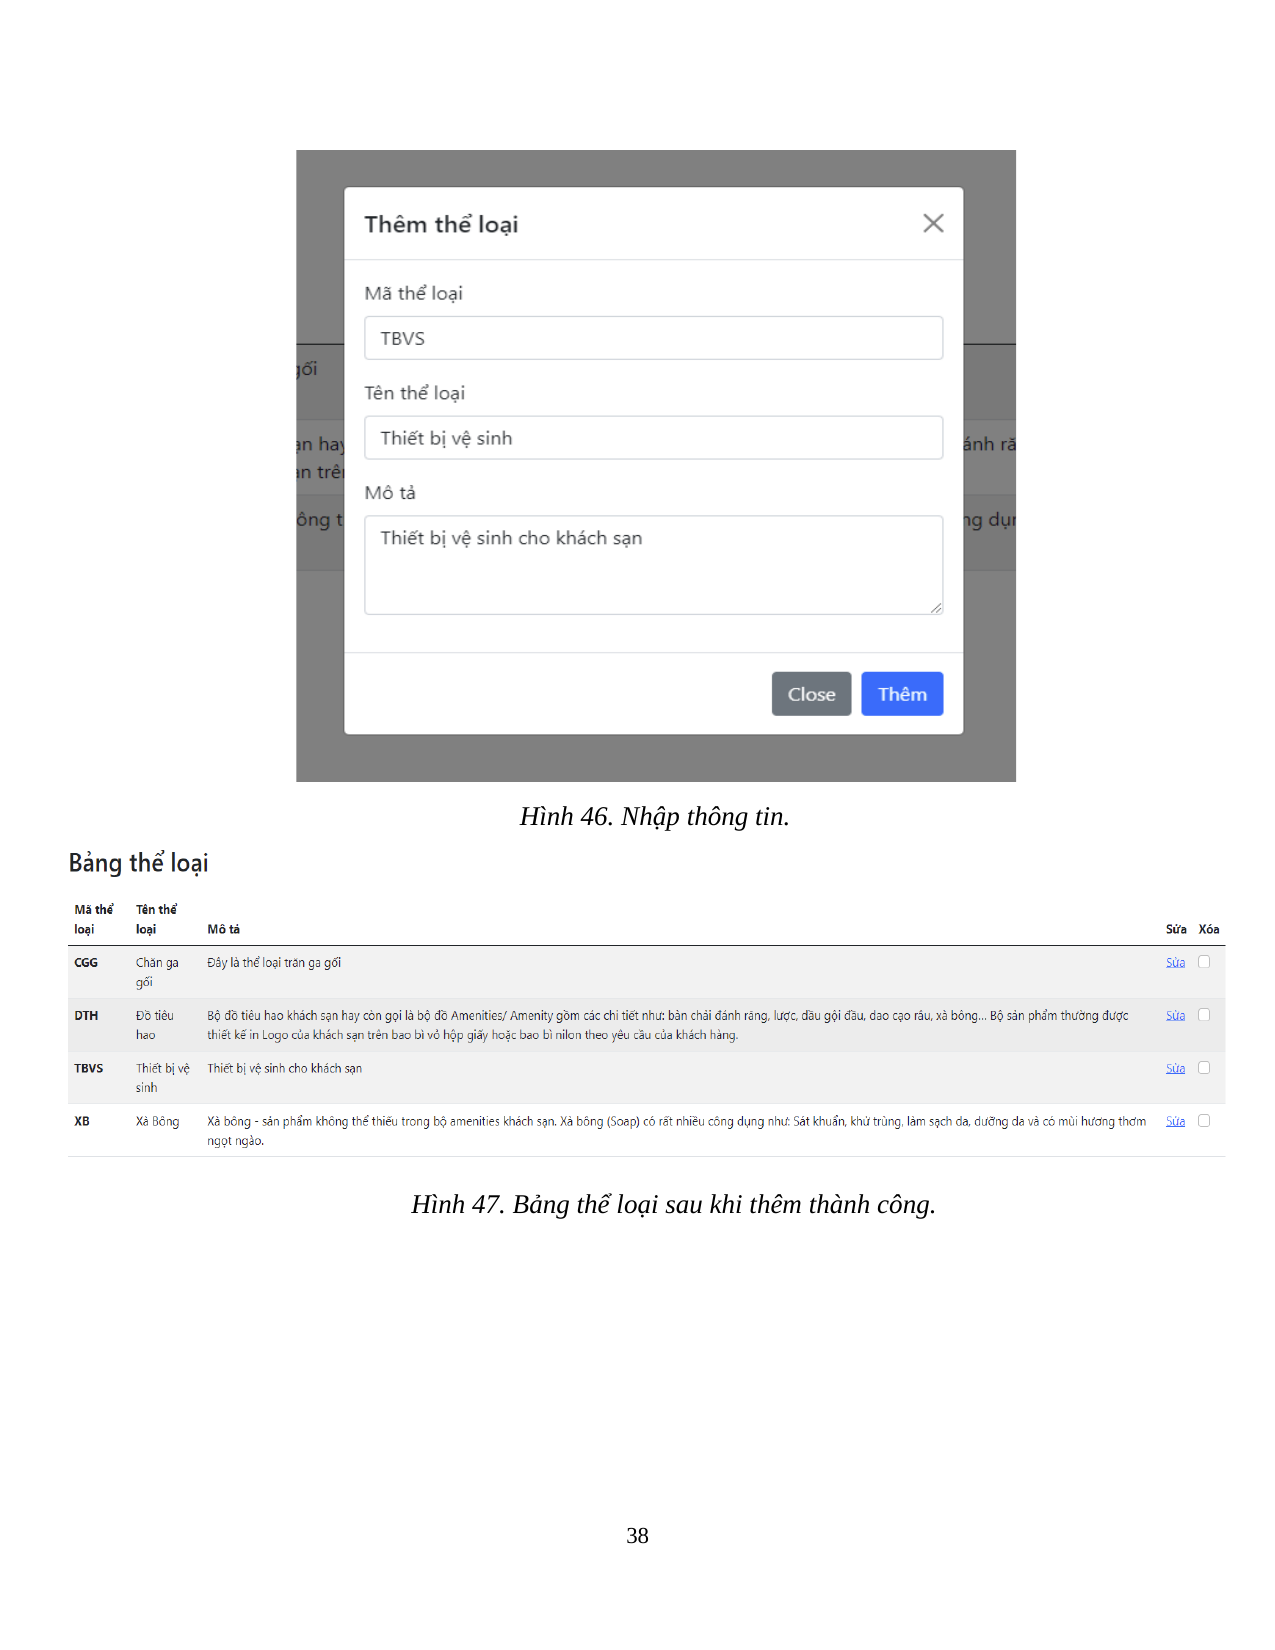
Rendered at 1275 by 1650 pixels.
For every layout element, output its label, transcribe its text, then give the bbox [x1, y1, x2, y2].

list Hình 47. Bảng thể loại sau khi thêm thành công. [225, 1188, 1125, 1219]
picture [65, 850, 1231, 1169]
picture [296, 150, 1017, 782]
text Hình 46. Nhập thông tin. [187, 800, 1125, 831]
